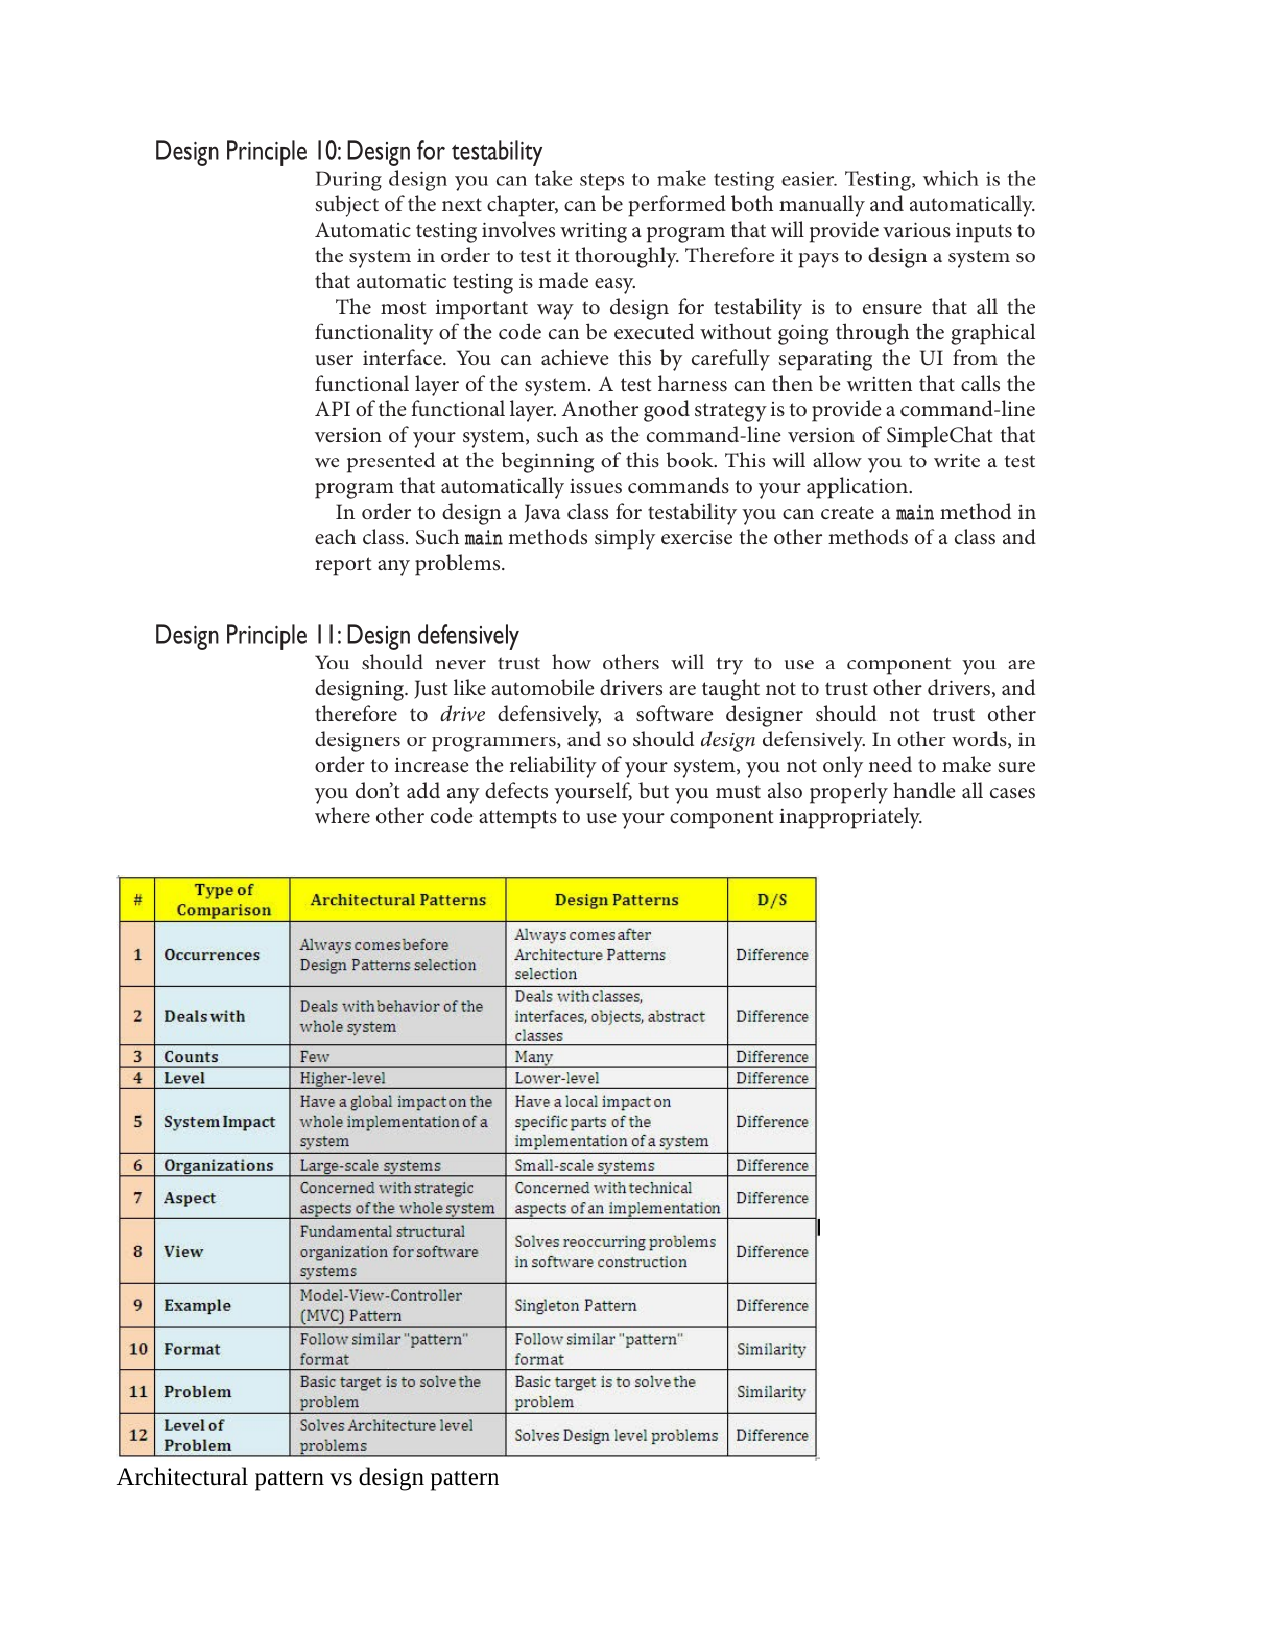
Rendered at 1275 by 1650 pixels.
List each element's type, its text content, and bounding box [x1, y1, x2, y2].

picture [116, 117, 1092, 1461]
text Architectural pattern vs design pattern [116, 1462, 1142, 1491]
